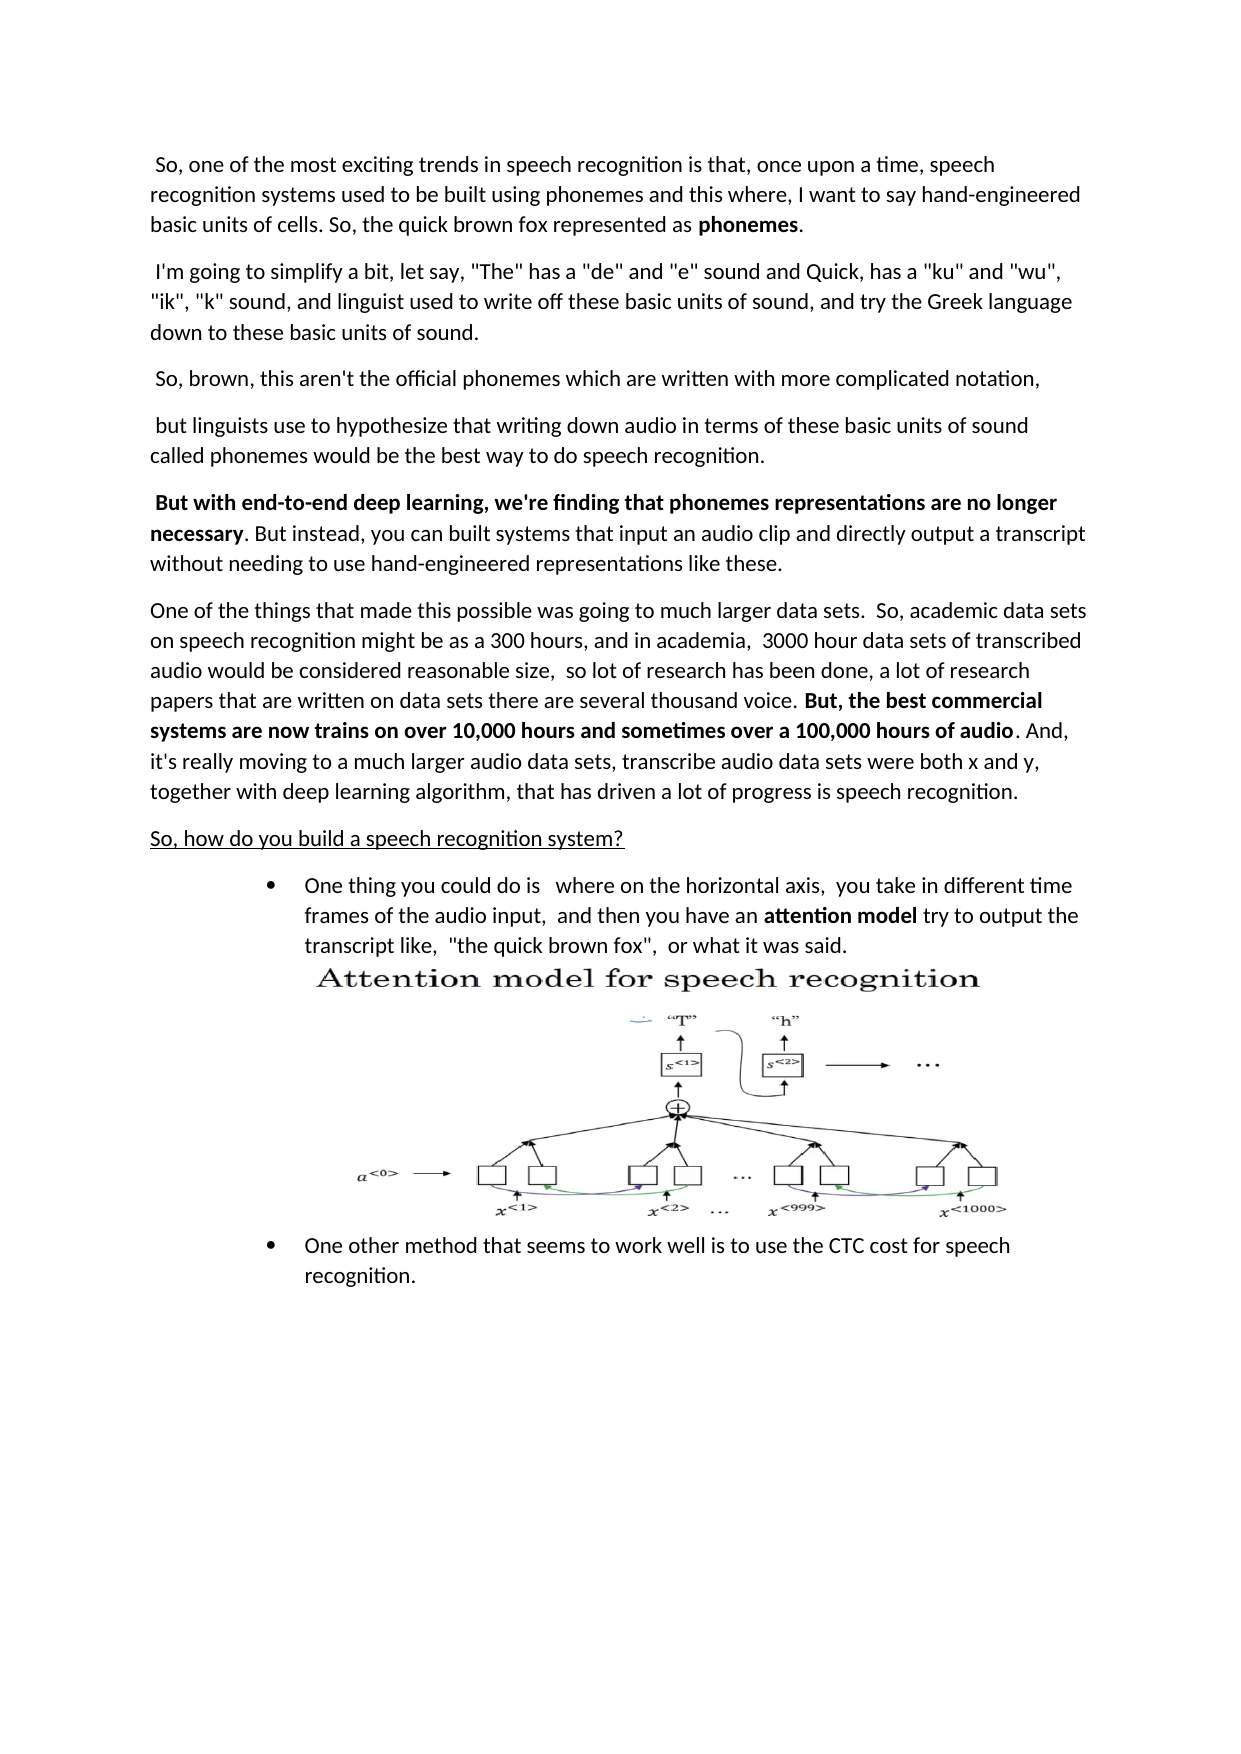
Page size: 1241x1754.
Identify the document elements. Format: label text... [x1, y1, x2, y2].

text So, one of the most exciting trends in speech recognition is that, once upon a time, speech recognition systems used to be built using phonemes and this where, I want to say hand-engineered basic units of cells. So, the quick brown fox represented as phonemes. [150, 150, 1090, 238]
text One of the things that made this possible was going to much larger data sets. So, academic data sets on speech recognition might be as a 300 hours, and in academia, 3000 hour data sets of transcribed audio would be considered reasonable size, so lot of research has been done, a lot of research papers that are written on data sets there are several thousand voice. But, the best commercial systems are now trains on over 10,000 hours and sometimes over a 100,000 hours of audio. And, it's really moving to a much larger audio data sets, transcribe audio data sets were both x and y, together with deep learning algorithm, that has driven a lot of progress is speech recognition. [150, 596, 1090, 805]
picture [304, 961, 1040, 1229]
text But with end-to-end deep learning, we're finding that phonemes representations are no longer necessary. But instead, you can built systems that input an audio clip and directly output a transcript without needing to use hand-engineered representations like these. [150, 488, 1090, 577]
text So, brown, this aren't the official phonemes which are written with more complicated notation, [150, 364, 1090, 393]
text but linguists use to hypothesize that writing down audio in terms of these basic units of sound called phonemes would be the best way to do speech recognition. [150, 411, 1090, 470]
text So, how do you build a speech recognition system? [150, 824, 1090, 852]
text I'm going to simplify a bit, let say, "The" has a "de" and "e" sound and Quick, has a "ku" and "wu", "ik", "k" sound, and linguist used to write off these basic units of sound, and try the Greek language down to these basic units of sound. [150, 257, 1090, 346]
list One thing you could do is where on the horizontal axis, you take in different time frames of the audio input, and then you have an attention model try to output the transcript like, "the quick brown fox", or what it was said. [267, 871, 1090, 959]
list One other method that seems to work well is to use the CTC cost for speech recognition. [267, 1231, 1090, 1289]
